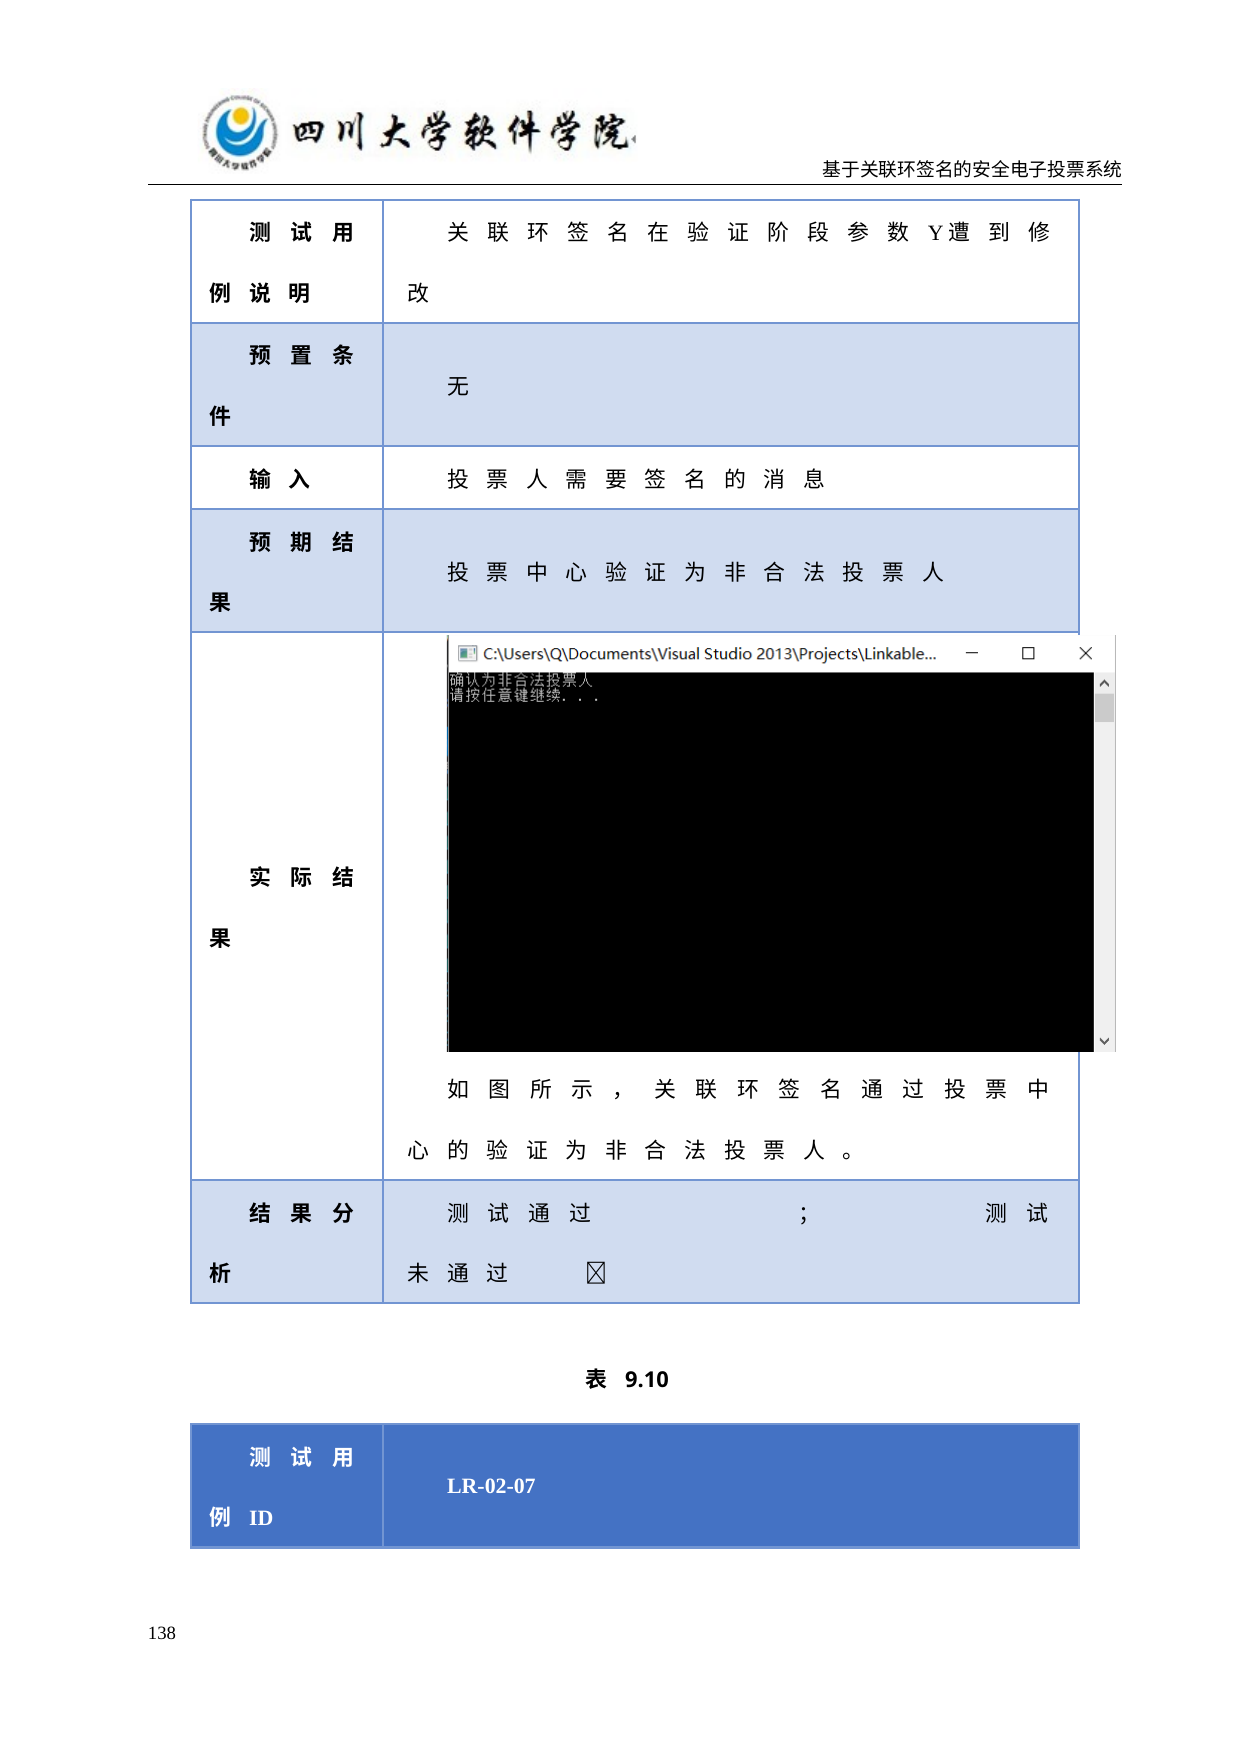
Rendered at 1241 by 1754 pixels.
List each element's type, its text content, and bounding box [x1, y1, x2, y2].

table_cell 实际结果 [192, 633, 382, 1179]
table_header LR-02-07 [384, 1425, 1078, 1546]
text 表9.10 [150, 1347, 1120, 1408]
table_cell 如图所示，关联环签名通过投票中心的验证为非合法投票人。 [384, 633, 1078, 1179]
table_cell 测试通过 ； 测试未通过 [384, 1181, 1078, 1302]
table_cell 测试用例说明 [192, 201, 382, 322]
table_cell 投票中心验证为非合法投票人 [384, 510, 1078, 631]
table_cell 无 [384, 324, 1078, 445]
picture [197, 88, 639, 177]
picture [446, 635, 1116, 1052]
table_cell 关联环签名在验证阶段参数Y遭到修改 [384, 201, 1078, 322]
table_cell 输入 [192, 447, 382, 508]
table_cell 投票人需要签名的消息 [384, 447, 1078, 508]
table_cell 结果分析 [192, 1181, 382, 1302]
table_header 测试用例ID [192, 1425, 382, 1546]
table_cell 预期结果 [192, 510, 382, 631]
table_cell 预置条件 [192, 324, 382, 445]
